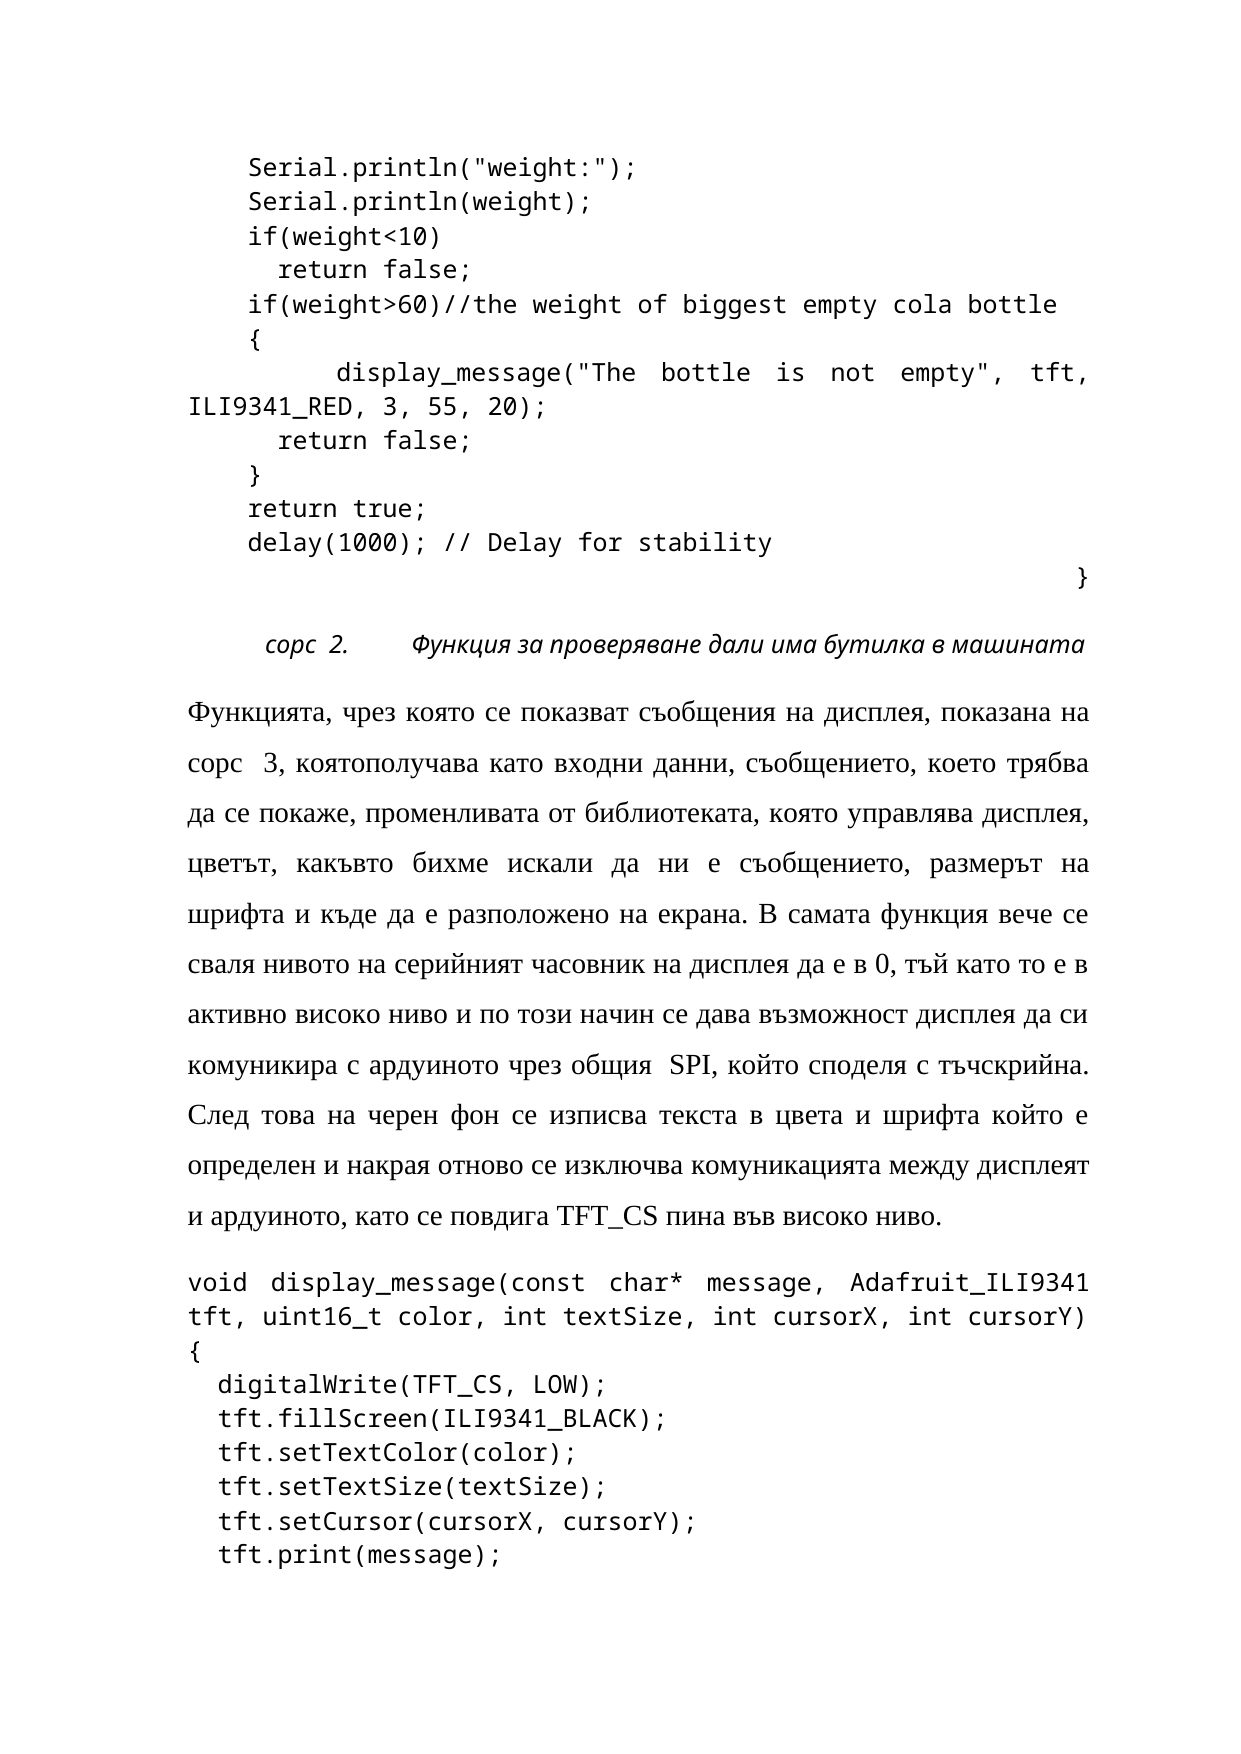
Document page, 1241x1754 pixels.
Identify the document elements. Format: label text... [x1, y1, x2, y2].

text tft.setTextSize(textSize); [187, 1469, 1090, 1503]
text Функция за проверяване дали има бутилка в машината [262, 627, 1090, 661]
text { [187, 1333, 1090, 1367]
text if(weight>60)//the weight of biggest empty cola bottle [187, 286, 1090, 320]
text display_message("The bottle is not empty", tft, ILI9341_RED, 3, 55, 20); [187, 354, 1090, 422]
text tft.fillScreen(ILI9341_BLACK); [187, 1401, 1090, 1435]
text Serial.println("weight:"); [187, 150, 1090, 184]
text } [187, 457, 1090, 491]
text delay(1000); // Delay for stability [187, 525, 1090, 559]
text if(weight<10) [187, 218, 1090, 252]
text return false; [187, 422, 1090, 457]
text return true; [187, 491, 1090, 525]
text Функцията, чрез която се показват съобщения на дисплея, показана на сорс 3, коятополучава като входни данни, съобщението, което трябва да се покаже, променливата от библиотеката, която управлява дисплея, цветът, какъвто бихме искали да ни е съобщението, размерът на шрифта и къде да е разположено на екрана. В самата функция вече се сваля нивото на серийният часовник на дисплея да е в 0, тъй като то е в активно високо ниво и по този начин се дава възможност дисплея да си комуникира с ардуиното чрез общия SPI, който споделя с тъчскрийна. След това на черен фон се изписва текста в цвета и шрифта който е определен и накрая отново се изключва комуникацията между дисплеят и ардуиното, като се повдига TFT_CS пина във високо ниво. [187, 694, 1090, 1231]
text void display_message(const char* message, Adafruit_ILI9341 tft, uint16_t color, int textSize, int cursorX, int cursorY) [187, 1265, 1090, 1333]
text tft.print(message); [187, 1537, 1090, 1571]
text tft.setTextColor(color); [187, 1435, 1090, 1469]
text digitalWrite(TFT_CS, LOW); [187, 1367, 1090, 1401]
text } [187, 559, 1090, 627]
text return false; [187, 252, 1090, 286]
text tft.setCursor(cursorX, cursorY); [187, 1503, 1090, 1537]
text Serial.println(weight); [187, 184, 1090, 218]
text { [187, 320, 1090, 354]
